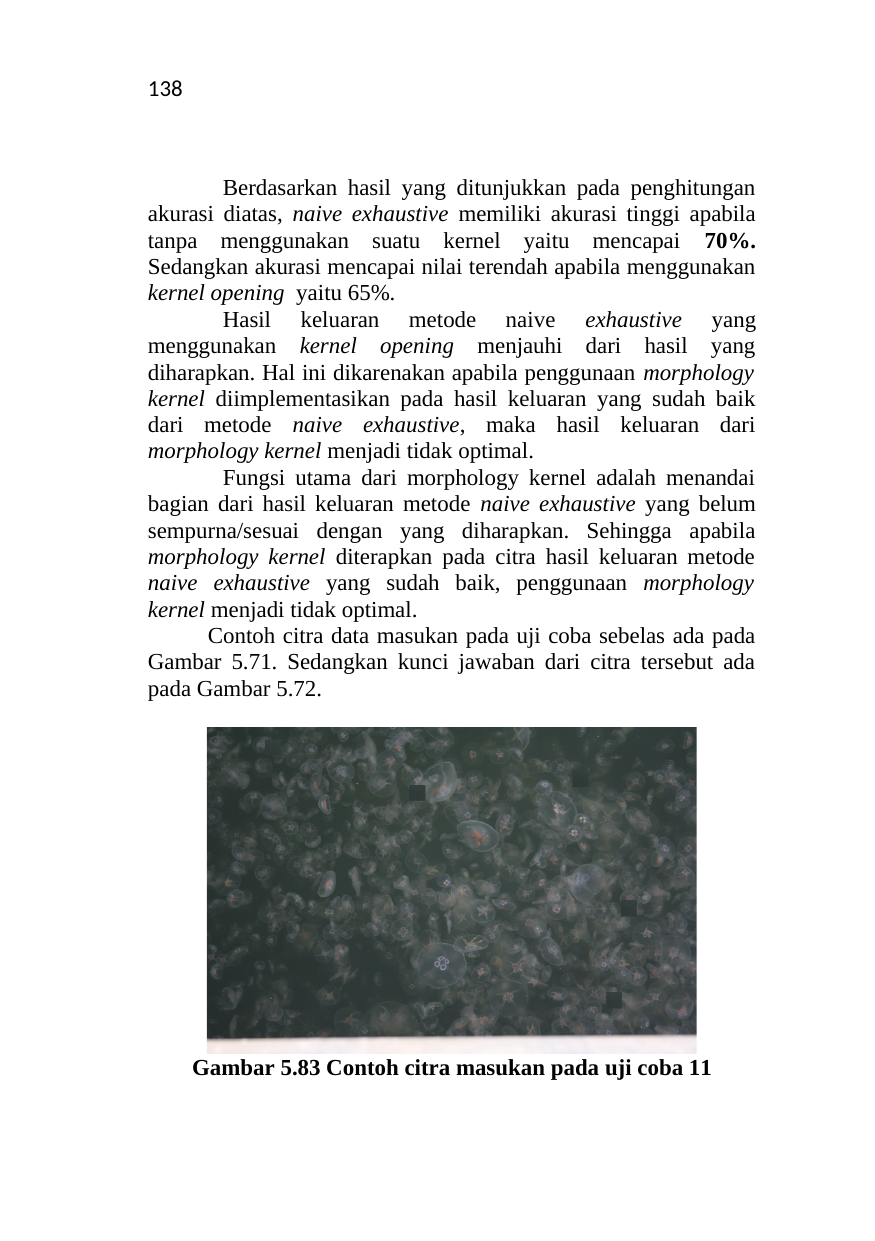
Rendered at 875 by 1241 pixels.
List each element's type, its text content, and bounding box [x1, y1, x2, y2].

text Berdasarkan hasil yang ditunjukkan pada penghitungan akurasi diatas, naive exhaustive memiliki akurasi tinggi apabila tanpa menggunakan suatu kernel yaitu mencapai 70%. Sedangkan akurasi mencapai nilai terendah apabila menggunakan kernel opening yaitu 65%. [148, 174, 756, 306]
text Hasil keluaran metode naive exhaustive yang menggunakan kernel opening menjauhi dari hasil yang diharapkan. Hal ini dikarenakan apabila penggunaan morphology kernel diimplementasikan pada hasil keluaran yang sudah baik dari metode naive exhaustive, maka hasil keluaran dari morphology kernel menjadi tidak optimal. [148, 306, 756, 464]
text Contoh citra data masukan pada uji coba sebelas ada pada Gambar 5.71. Sedangkan kunci jawaban dari citra tersebut ada pada Gambar 5.72. [148, 622, 756, 701]
text Fungsi utama dari morphology kernel adalah menandai bagian dari hasil keluaran metode naive exhaustive yang belum sempurna/sesuai dengan yang diharapkan. Sehingga apabila morphology kernel diterapkan pada citra hasil keluaran metode naive exhaustive yang sudah baik, penggunaan morphology kernel menjadi tidak optimal. [148, 464, 756, 622]
picture [206, 727, 697, 1054]
